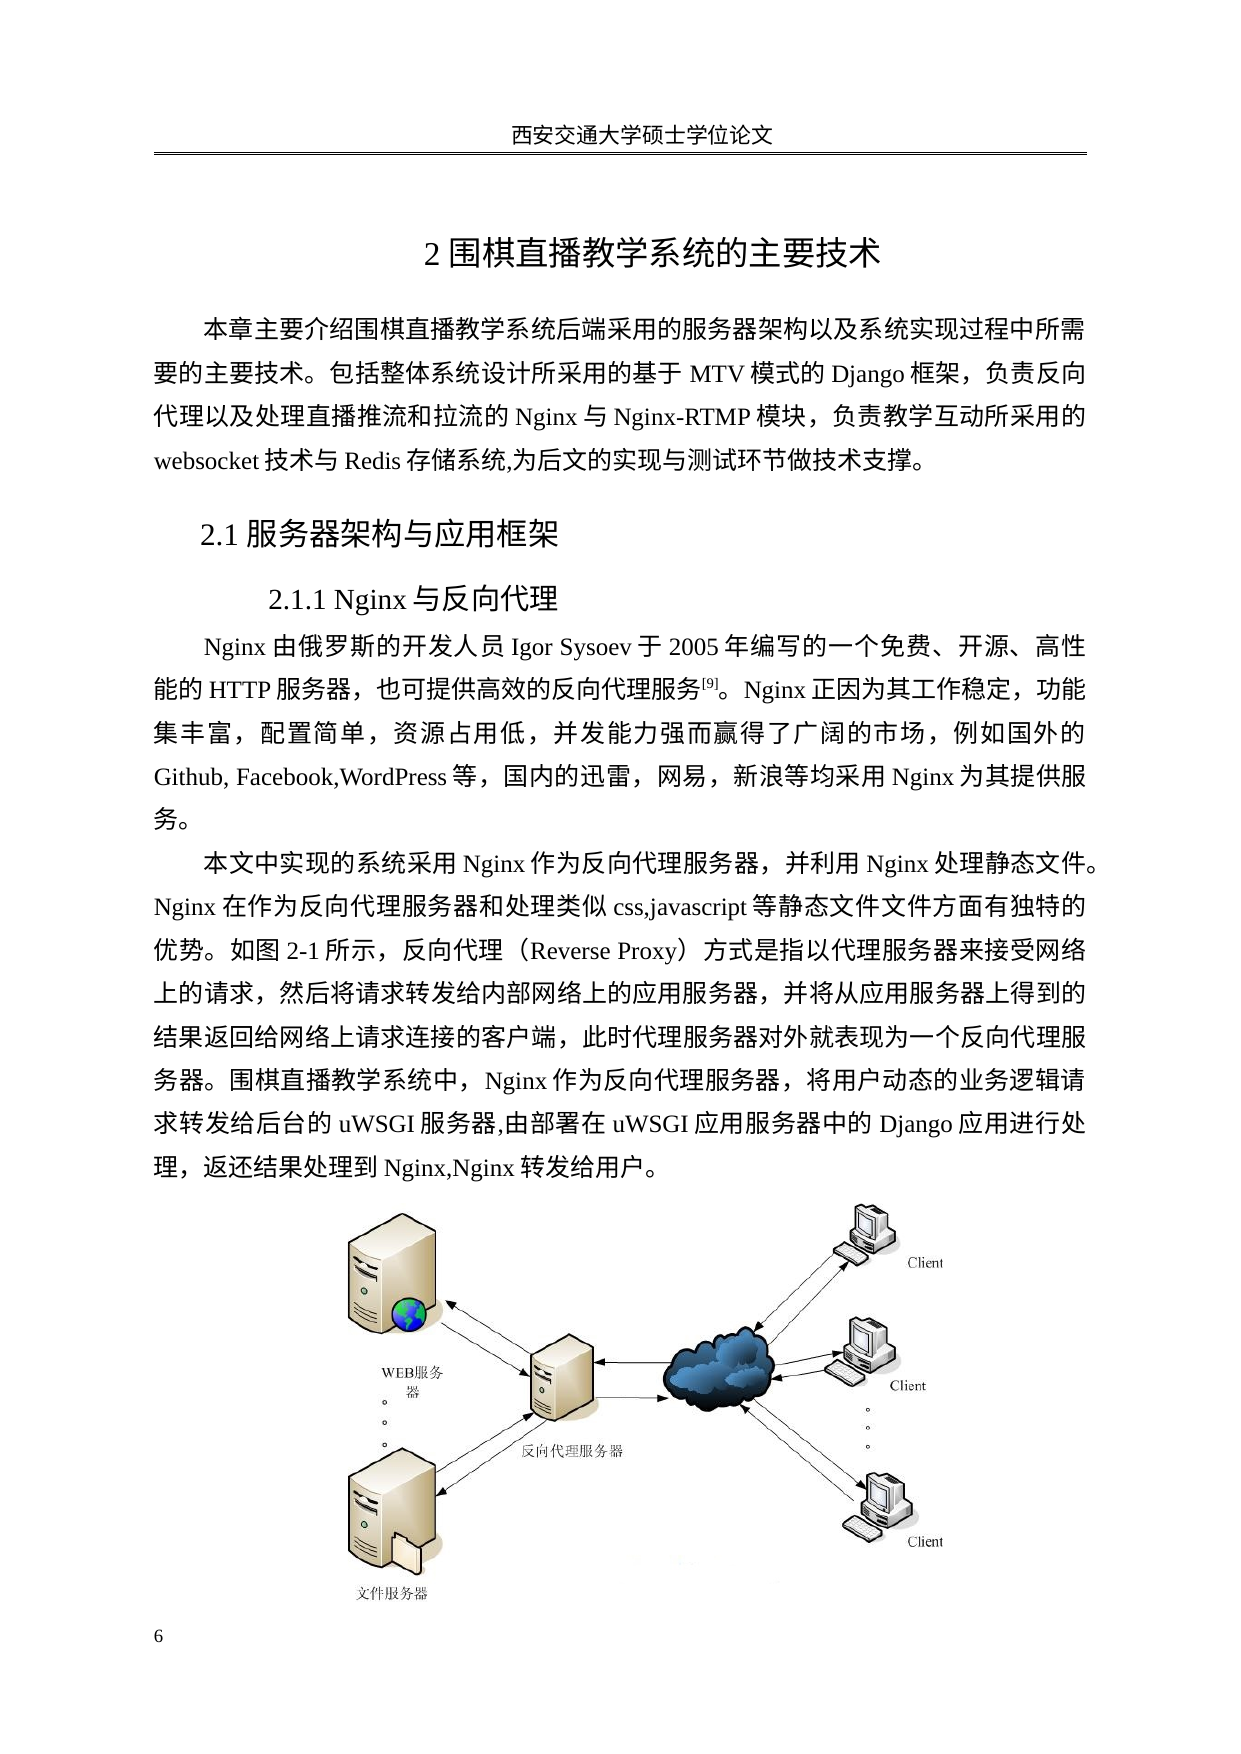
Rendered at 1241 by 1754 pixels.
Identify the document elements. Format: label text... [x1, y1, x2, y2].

subtitle 围棋直播教学系统的主要技术 [219, 227, 1087, 275]
text Nginx 由俄罗斯的开发人员Igor Sysoev于2005年编写的一个免费、开源、高性能的HTTP服务器，也可提供高效的反向代理服务[9]。Nginx正因为其工作稳定，功能集丰富，配置简单，资源占用低，并发能力强而赢得了广阔的市场，例如国外的Github, Facebook,WordPress等，国内的迅雷，网易，新浪等均采用Nginx为其提供服务。 [153, 626, 1087, 836]
text 本章主要介绍围棋直播教学系统后端采用的服务器架构以及系统实现过程中所需要的主要技术。包括整体系统设计所采用的基于MTV模式的Django框架，负责反向代理以及处理直播推流和拉流的Nginx与Nginx-RTMP模块，负责教学互动所采用的websocket技术与Redis存储系统,为后文的实现与测试环节做技术支撑。 [153, 310, 1087, 477]
subtitle Nginx与反向代理 [268, 575, 1087, 618]
text 本文中实现的系统采用Nginx作为反向代理服务器，并利用Nginx处理静态文件。Nginx在作为反向代理服务器和处理类似css,javascript等静态文件文件方面有独特的优势。如图2-1所示，反向代理（Reverse Proxy）方式是指以代理服务器来接受网络上的请求，然后将请求转发给内部网络上的应用服务器，并将从应用服务器上得到的结果返回给网络上请求连接的客户端，此时代理服务器对外就表现为一个反向代理服务器。围棋直播教学系统中，Nginx作为反向代理服务器，将用户动态的业务逻辑请求转发给后台的uWSGI服务器,由部署在uWSGI应用服务器中的Django应用进行处理，返还结果处理到Nginx,Nginx转发给用户。 [153, 843, 1087, 1184]
subtitle 服务器架构与应用框架 [200, 509, 1087, 554]
picture [347, 1203, 943, 1602]
